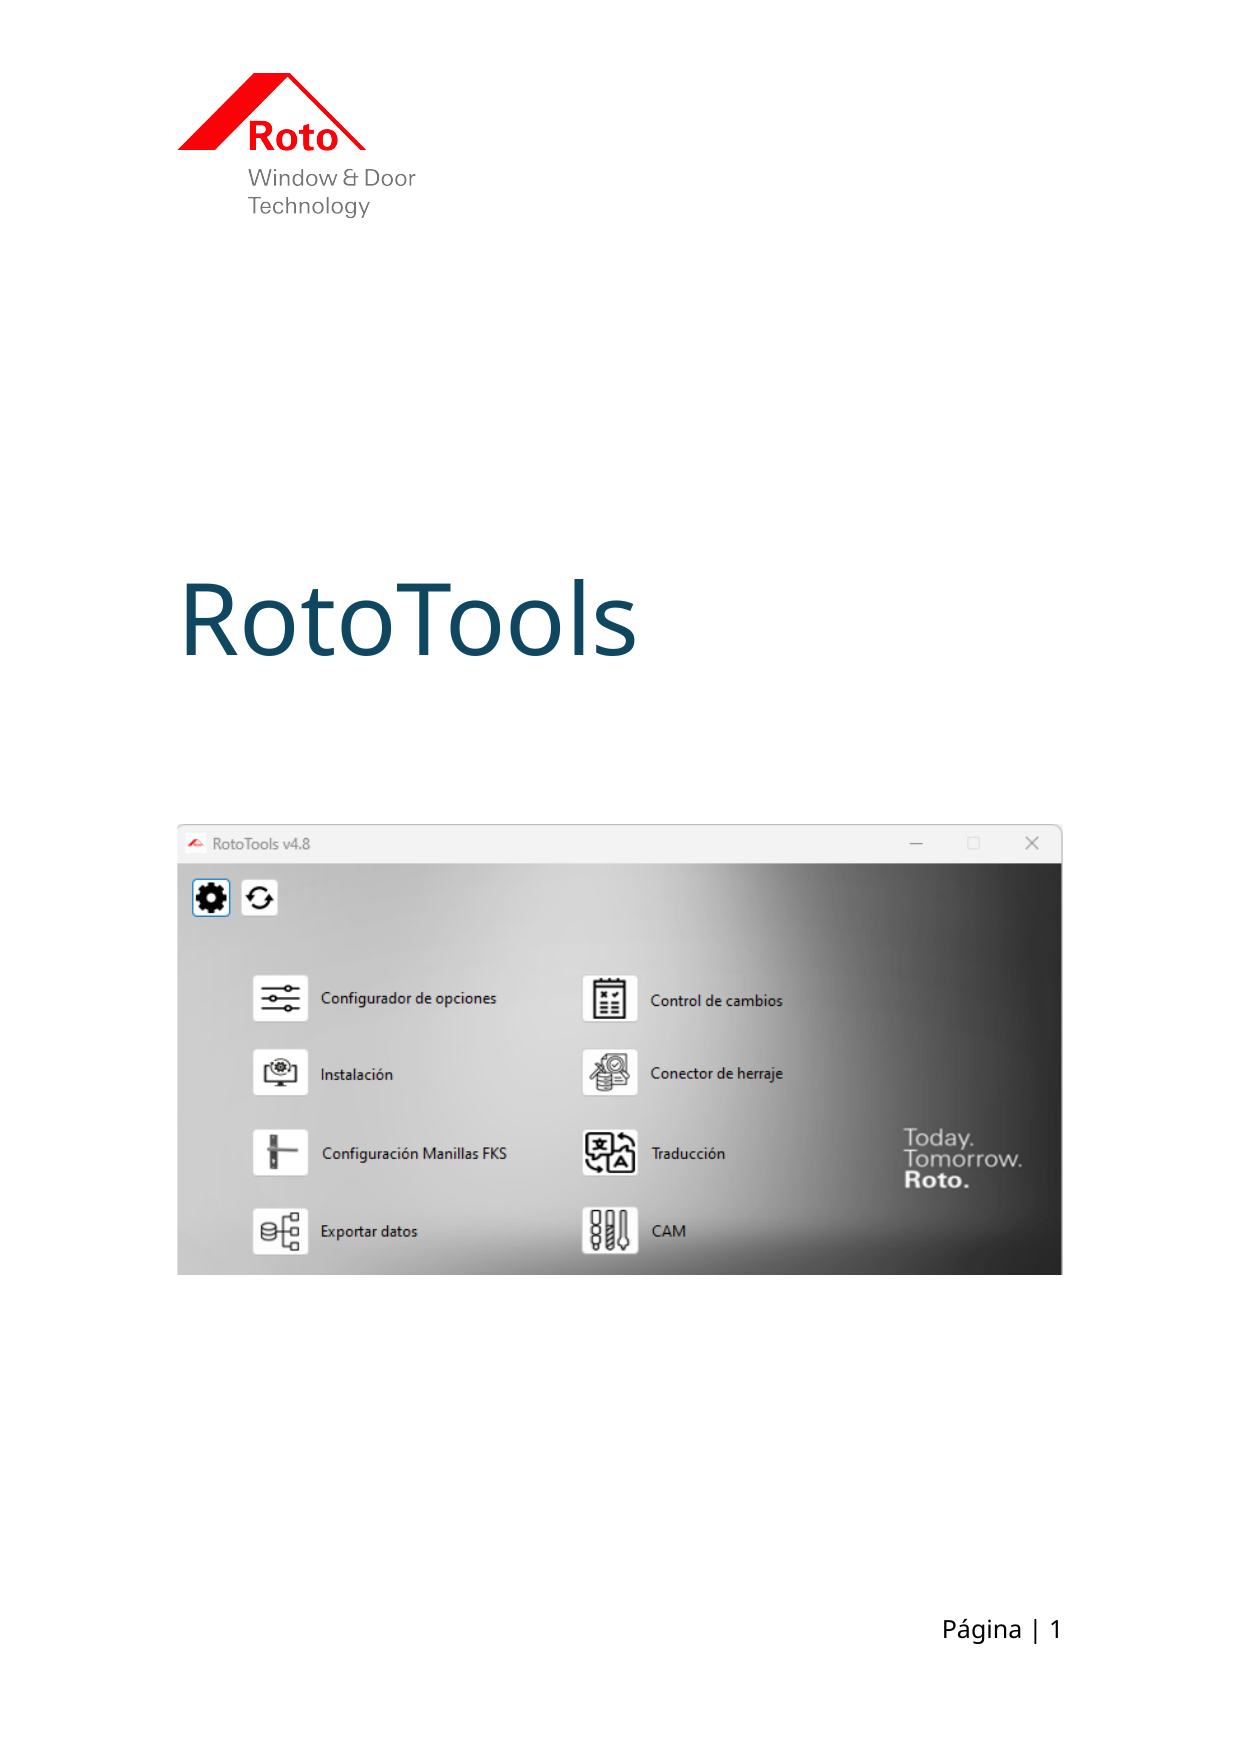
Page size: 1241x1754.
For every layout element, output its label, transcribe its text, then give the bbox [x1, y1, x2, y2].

subtitle RotoTools [177, 548, 1063, 684]
picture [177, 824, 1063, 1275]
picture [177, 73, 473, 222]
